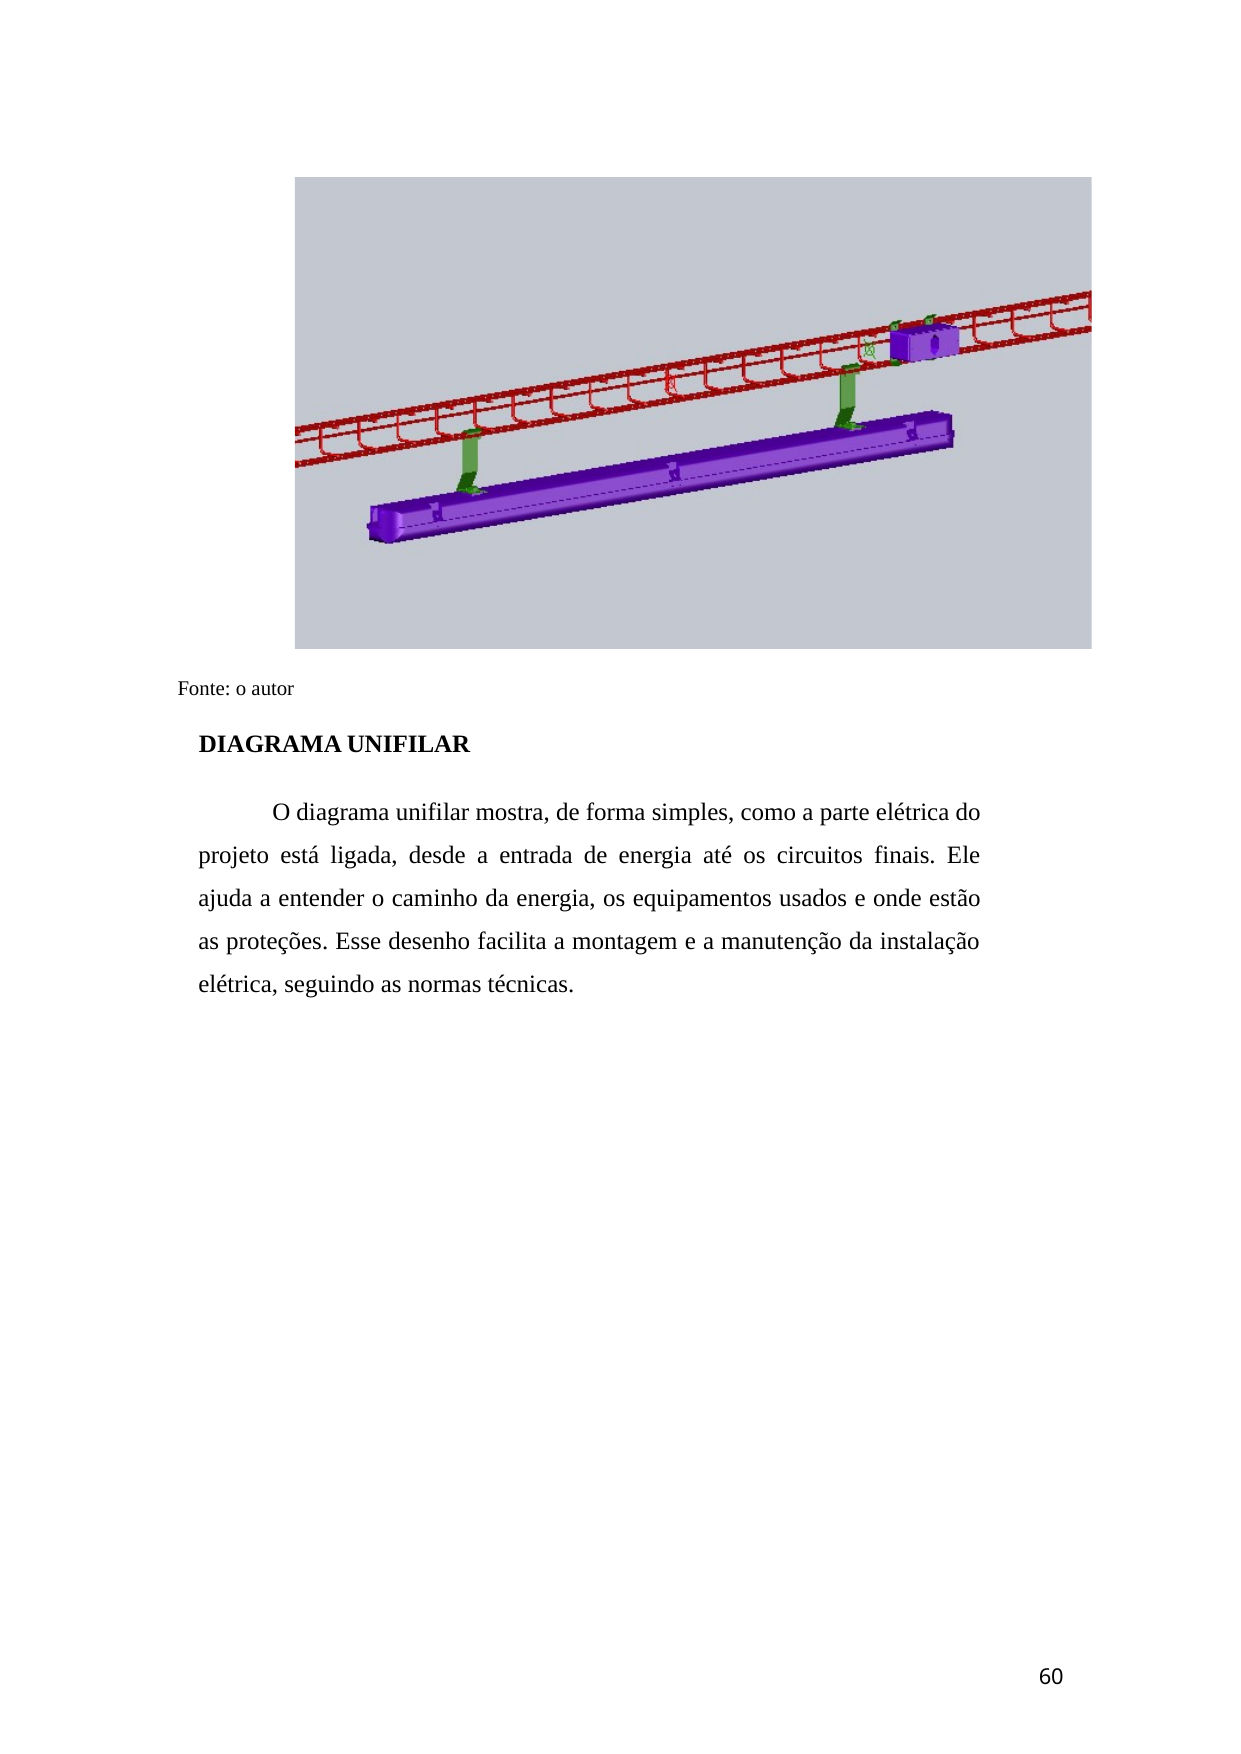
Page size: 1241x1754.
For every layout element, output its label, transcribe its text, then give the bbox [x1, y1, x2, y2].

text Fonte: o autor [177, 676, 1063, 700]
subtitle DIAGRAMA UNIFILAR [199, 729, 978, 757]
picture [294, 177, 1092, 649]
text O diagrama unifilar mostra, de forma simples, como a parte elétrica do projeto está ligada, desde a entrada de energia até os circuitos finais. Ele ajuda a entender o caminho da energia, os equipamentos usados e onde estão as proteções. Esse desenho facilita a montagem e a manutenção da instalação elétrica, seguindo as normas técnicas. [198, 797, 981, 998]
